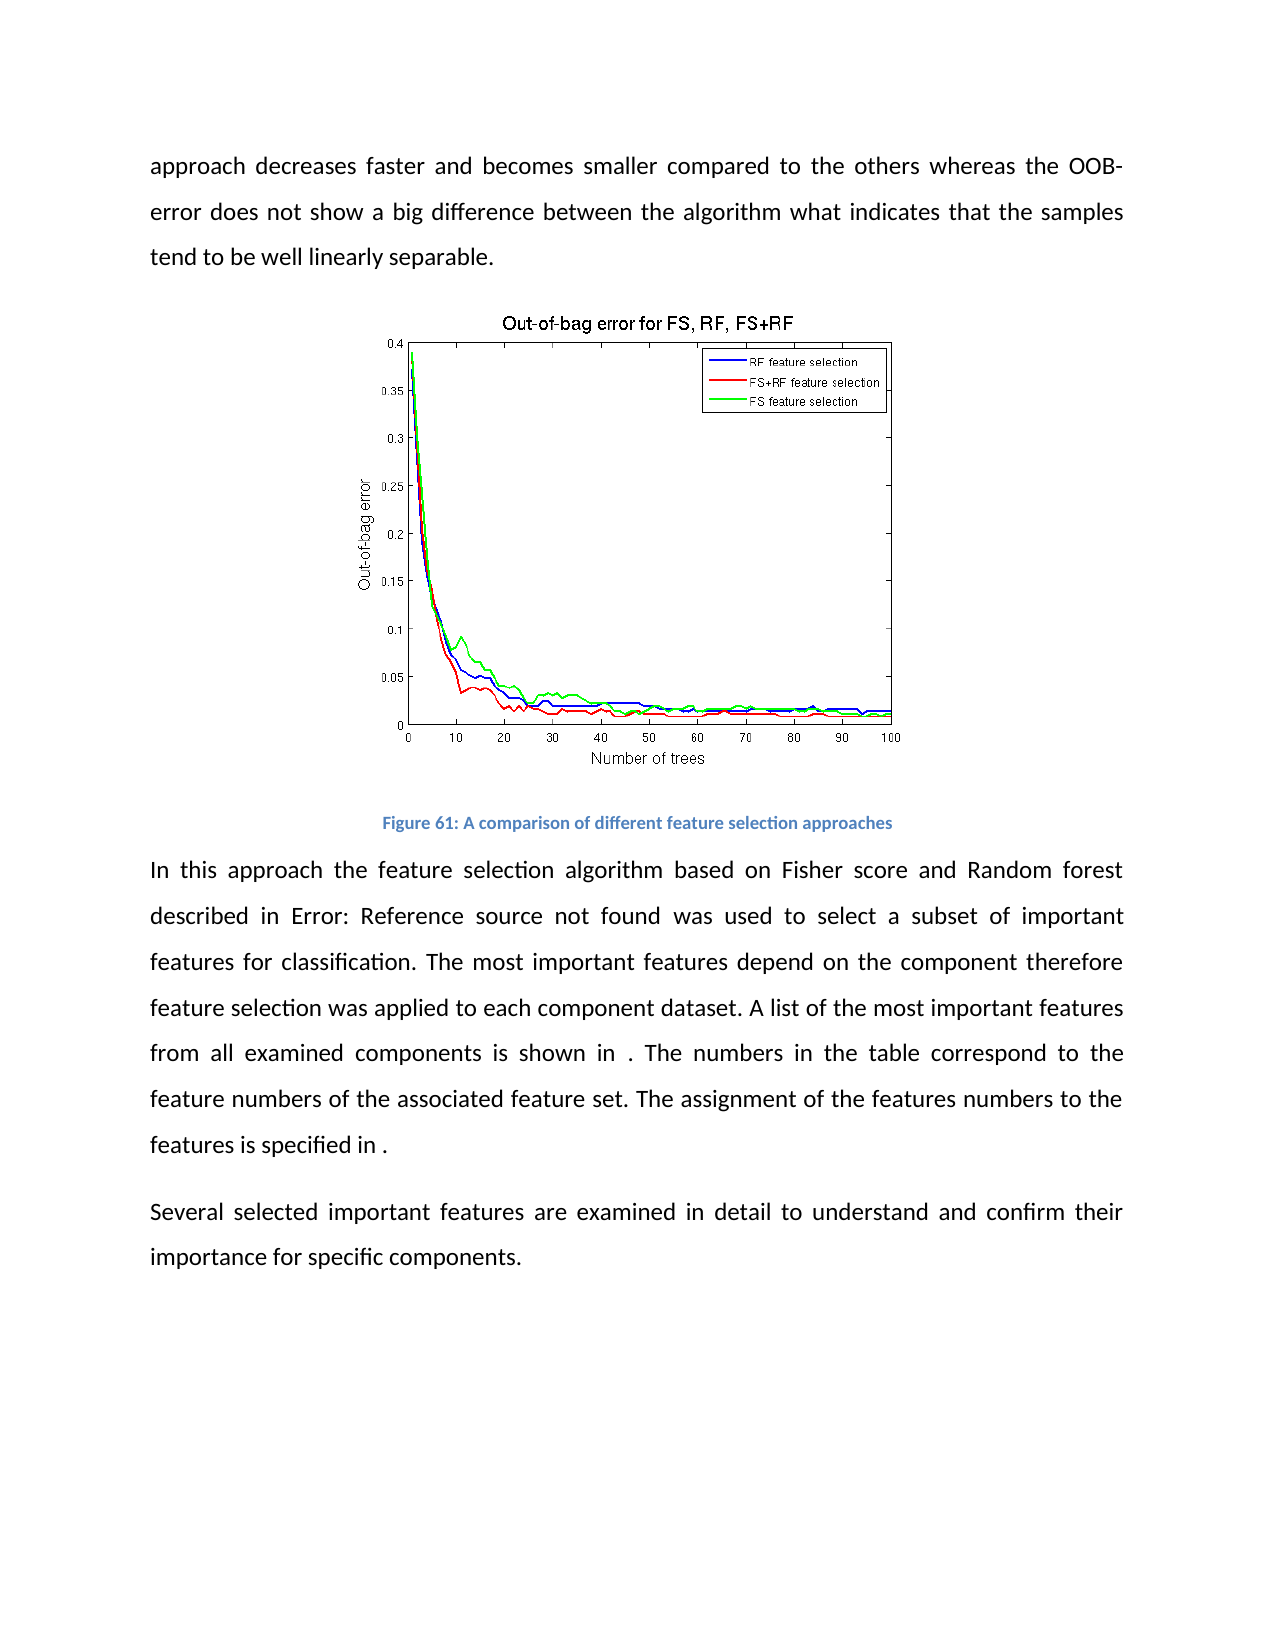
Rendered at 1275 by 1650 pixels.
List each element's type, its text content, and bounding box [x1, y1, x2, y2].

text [150, 150, 1125, 272]
picture [326, 308, 949, 775]
text Several selected important features are examined in detail to understand and confirm their importance for specific components. [150, 1196, 1125, 1272]
